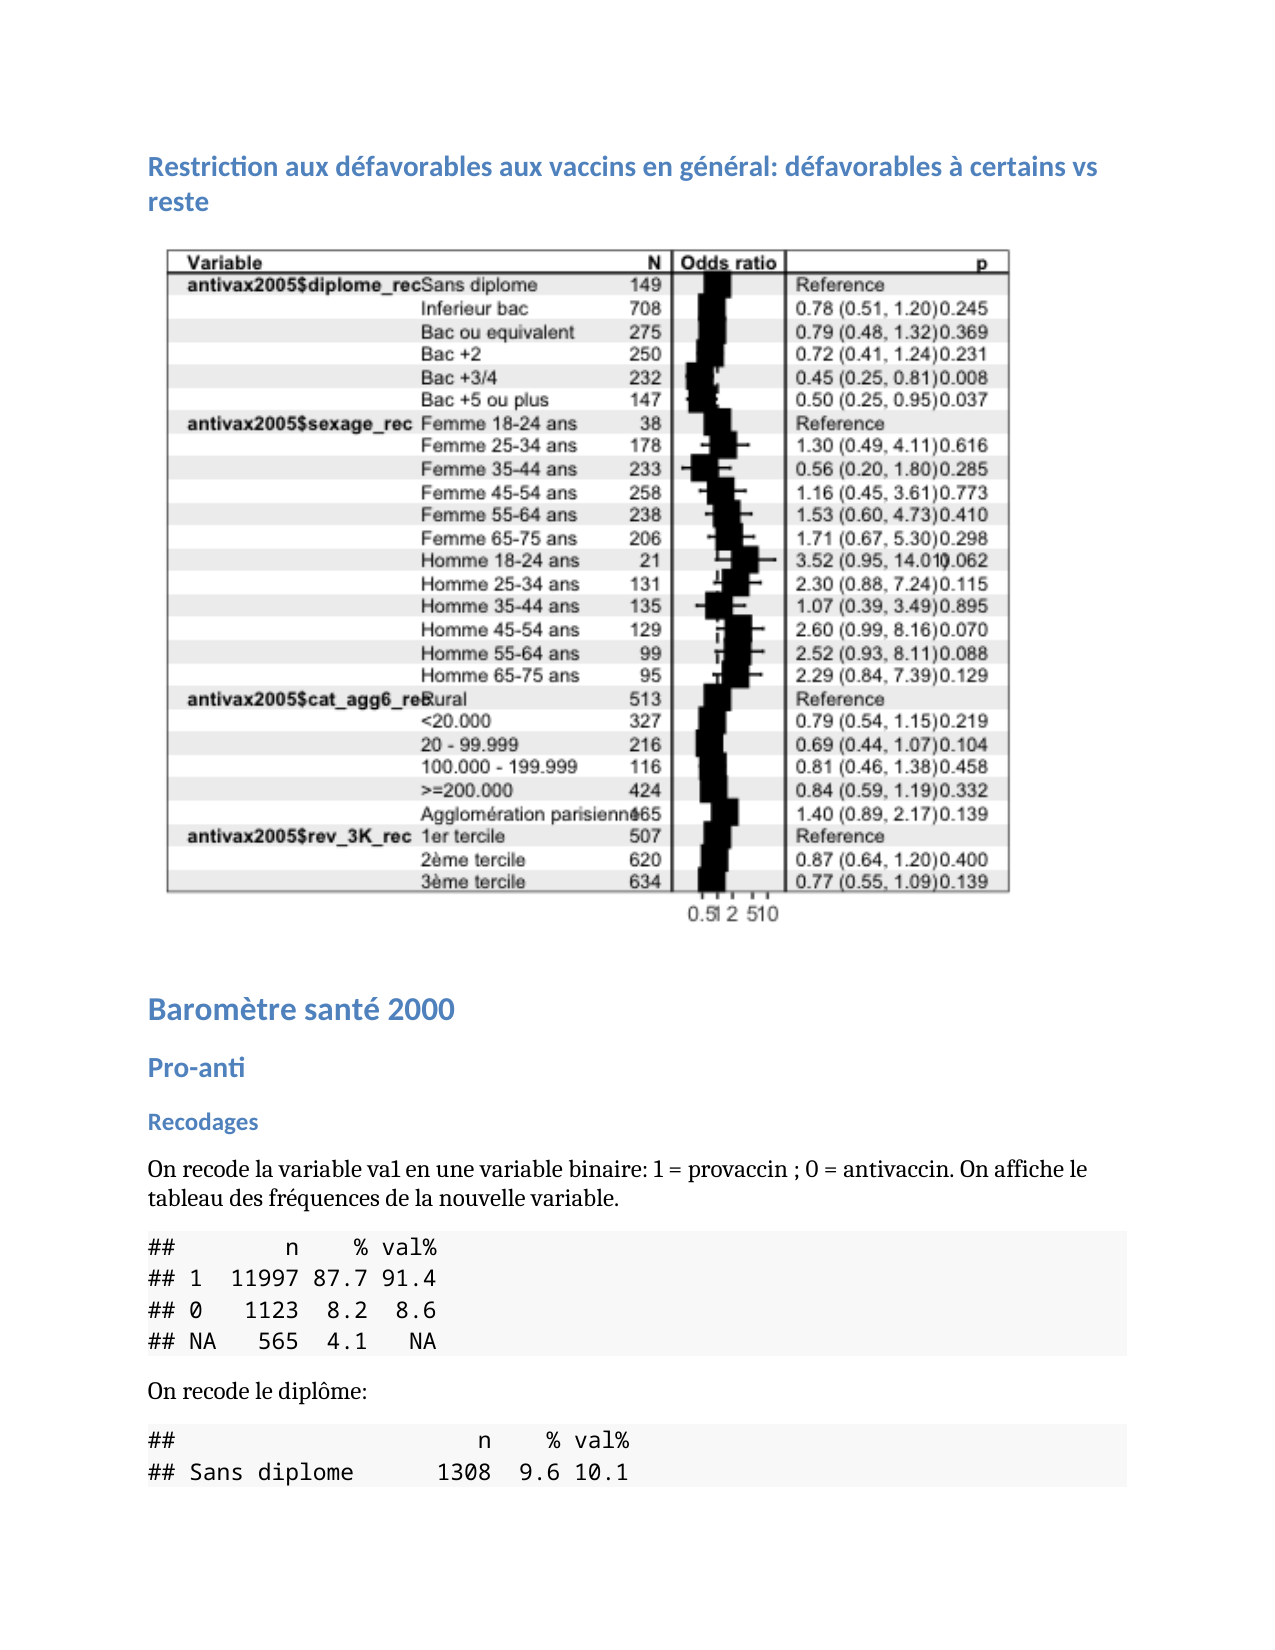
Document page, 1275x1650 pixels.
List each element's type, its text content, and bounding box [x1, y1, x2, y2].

picture [147, 237, 1023, 938]
text ## n % val% ## 1 11997 87.7 91.4 ## 0 1123 8.2 8.6 ## NA 565 4.1 NA [148, 1231, 1127, 1356]
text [148, 1424, 1127, 1487]
text On recode la variable va1 en une variable binaire: 1 = provaccin ; 0 = antivaccin. On affiche le tableau des fréquences de la nouvelle variable. [148, 1155, 1127, 1212]
text On recode le diplôme: [148, 1377, 1127, 1406]
subtitle Pro-anti [148, 1049, 1127, 1085]
subtitle Recodages [148, 1106, 1127, 1136]
subtitle Restriction aux défavorables aux vaccins en général: défavorables à certains vs reste [148, 148, 1127, 219]
subtitle Baromètre santé 2000 [148, 988, 1127, 1028]
